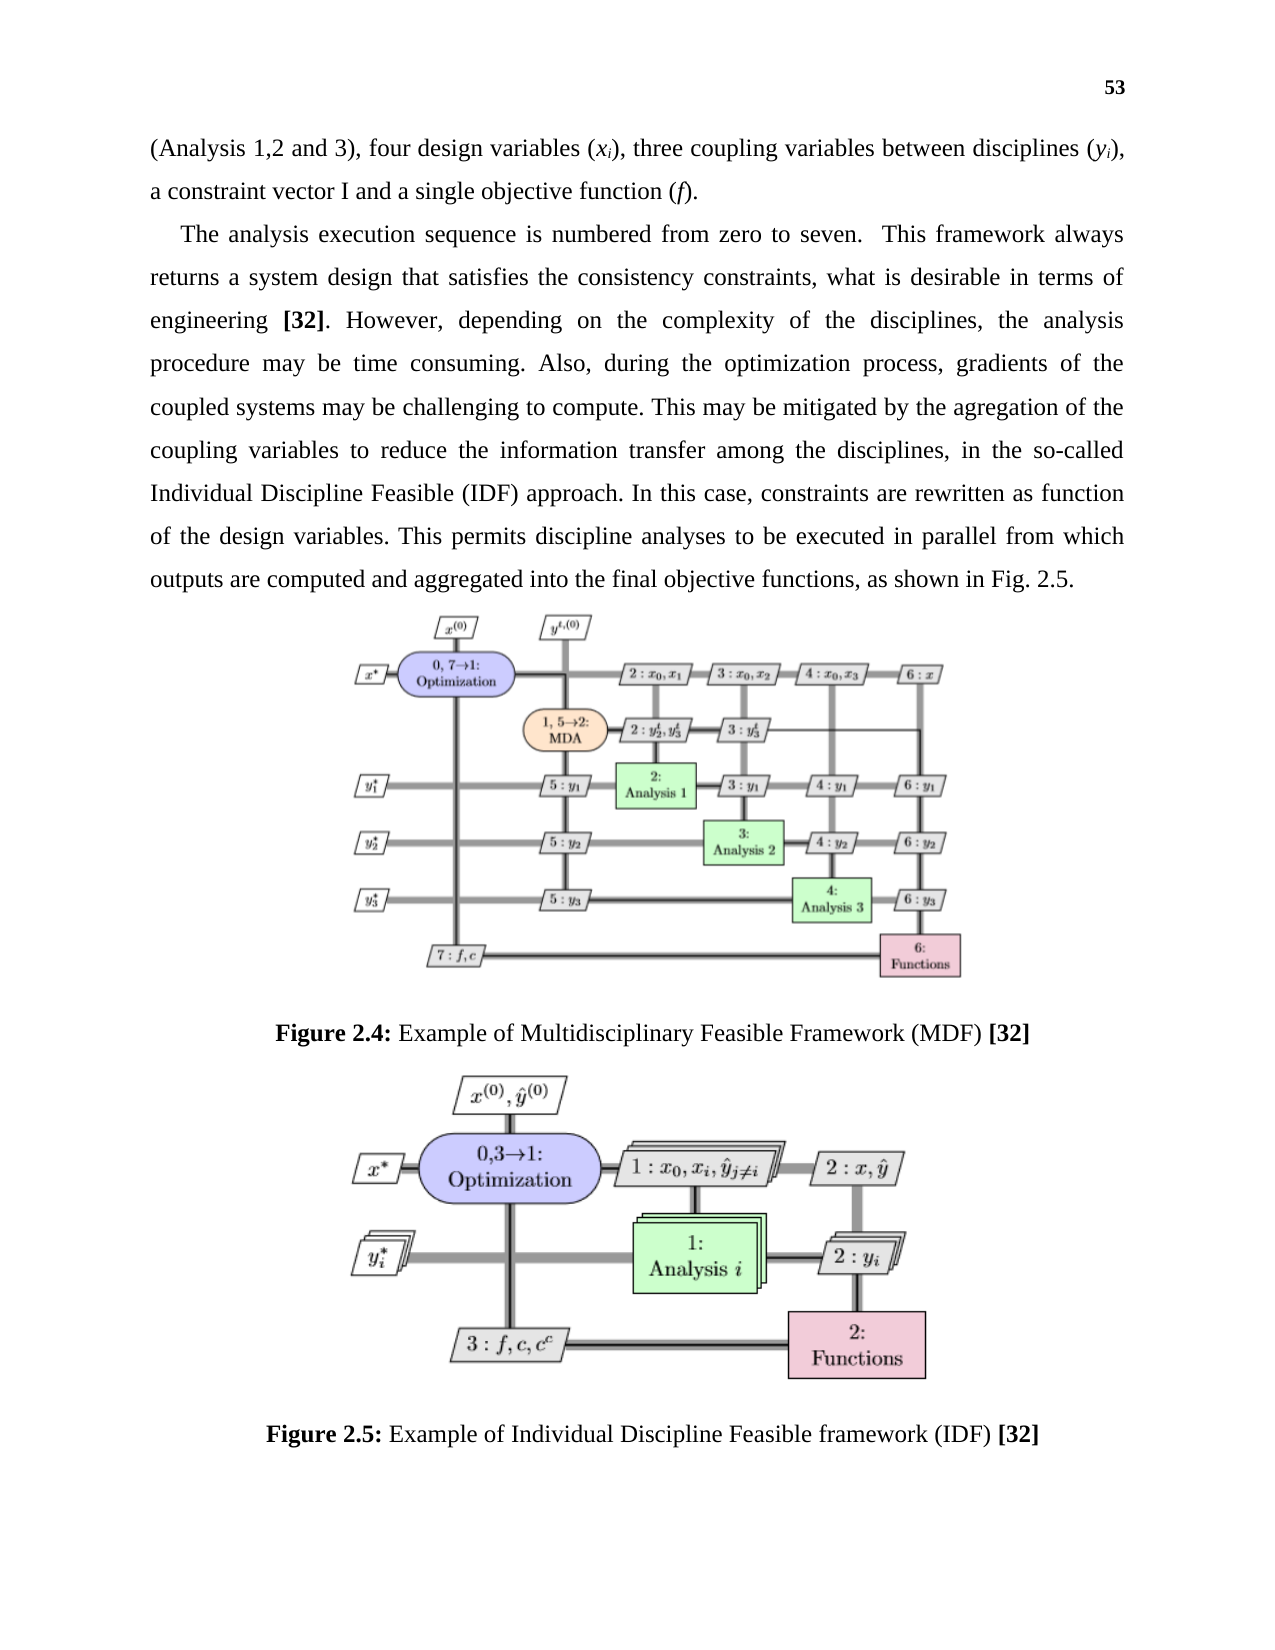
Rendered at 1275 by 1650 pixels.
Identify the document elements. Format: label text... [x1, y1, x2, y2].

picture [321, 607, 984, 1006]
text The analysis execution sequence is numbered from zero to seven. This framework always returns a system design that satisfies the consistency constraints, what is desirable in terms of engineering . However, depending on the complexity of the disciplines, the analysis procedure may be time consuming. Also, during the optimization process, gradients of the coupled systems may be challenging to compute. This may be mitigated by the agregation of the coupling variables to reduce the information transfer among the disciplines, in the so-called Individual Discipline Feasible (IDF) approach. In this case, constraints are rewritten as function of the design variables. This permits discipline analyses to be executed in parallel from which outputs are computed and aggregated into the final objective functions, as shown in Fig. 2.5. [150, 219, 1125, 593]
text Figure 2.5: Example of Individual Discipline Feasible framework (IDF) [150, 1419, 1125, 1448]
text Figure 2.4: Example of Multidisciplinary Feasible Framework (MDF) [150, 1018, 1125, 1046]
picture [304, 1060, 1002, 1408]
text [150, 133, 1125, 205]
